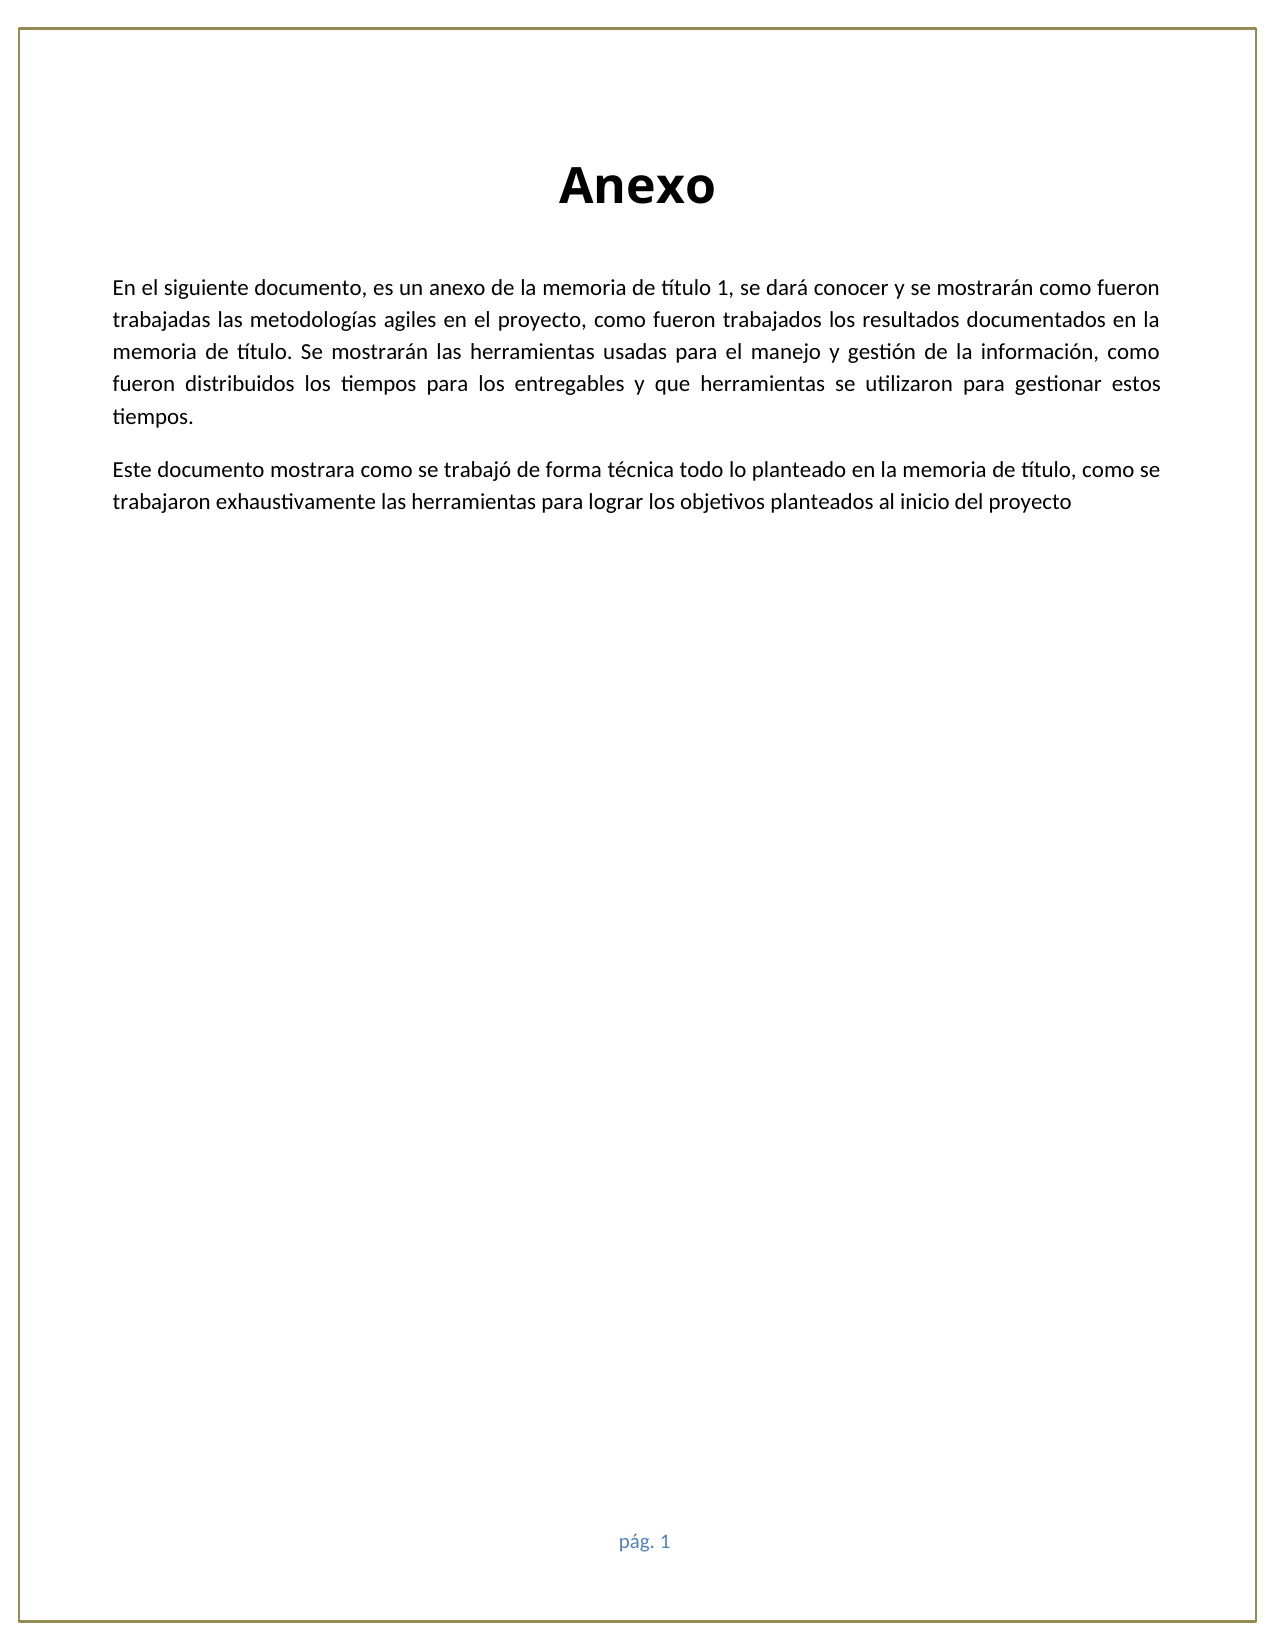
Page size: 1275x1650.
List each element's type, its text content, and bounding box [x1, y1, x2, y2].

title Anexo [112, 150, 1162, 218]
text Este documento mostrara como se trabajó de forma técnica todo lo planteado en la memoria de título, como se trabajaron exhaustivamente las herramientas para lograr los objetivos planteados al inicio del proyecto [112, 455, 1162, 515]
text En el siguiente documento, es un anexo de la memoria de título 1, se dará conocer y se mostrarán como fueron trabajadas las metodologías agiles en el proyecto, como fueron trabajados los resultados documentados en la memoria de título. Se mostrarán las herramientas usadas para el manejo y gestión de la información, como fueron distribuidos los tiempos para los entregables y que herramientas se utilizaron para gestionar estos tiempos. [112, 273, 1162, 430]
